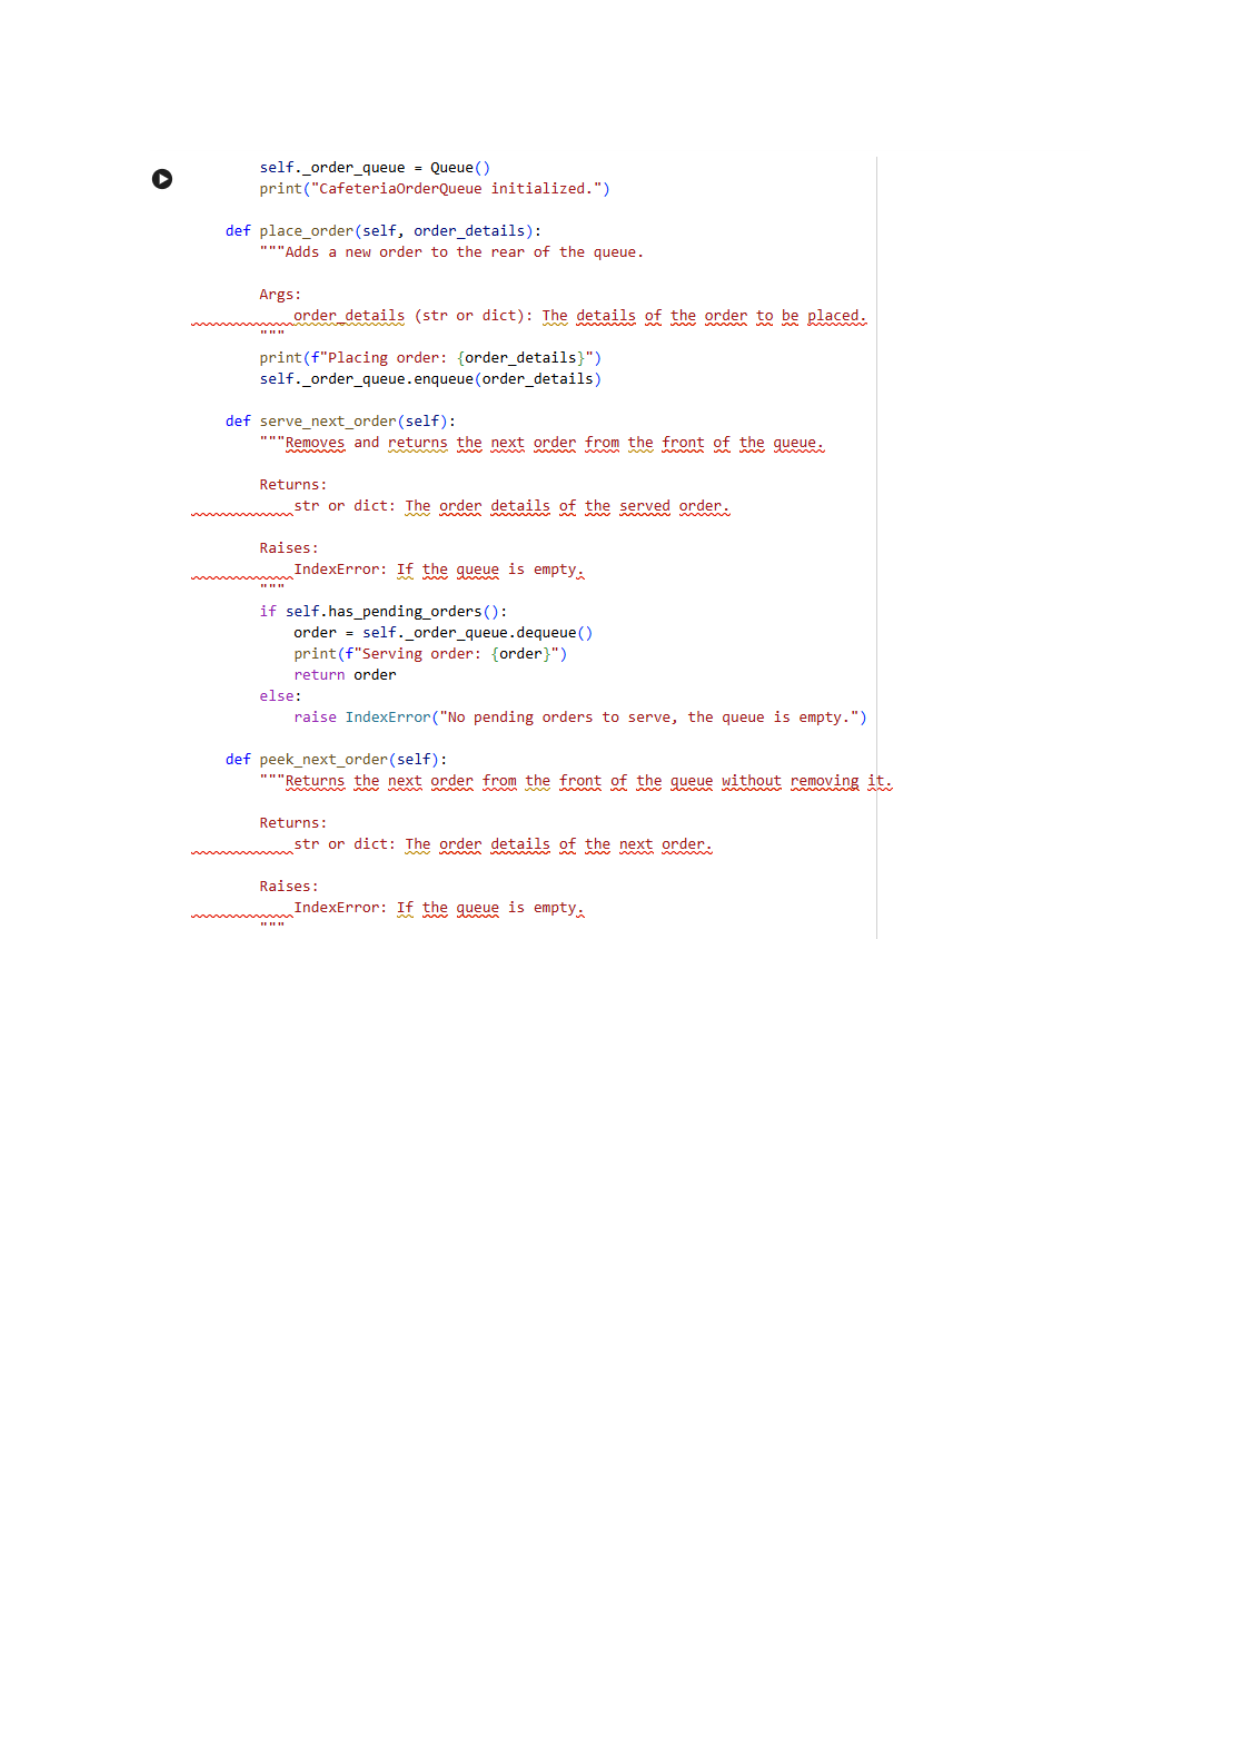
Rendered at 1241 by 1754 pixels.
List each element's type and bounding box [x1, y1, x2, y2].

picture [150, 150, 1091, 939]
